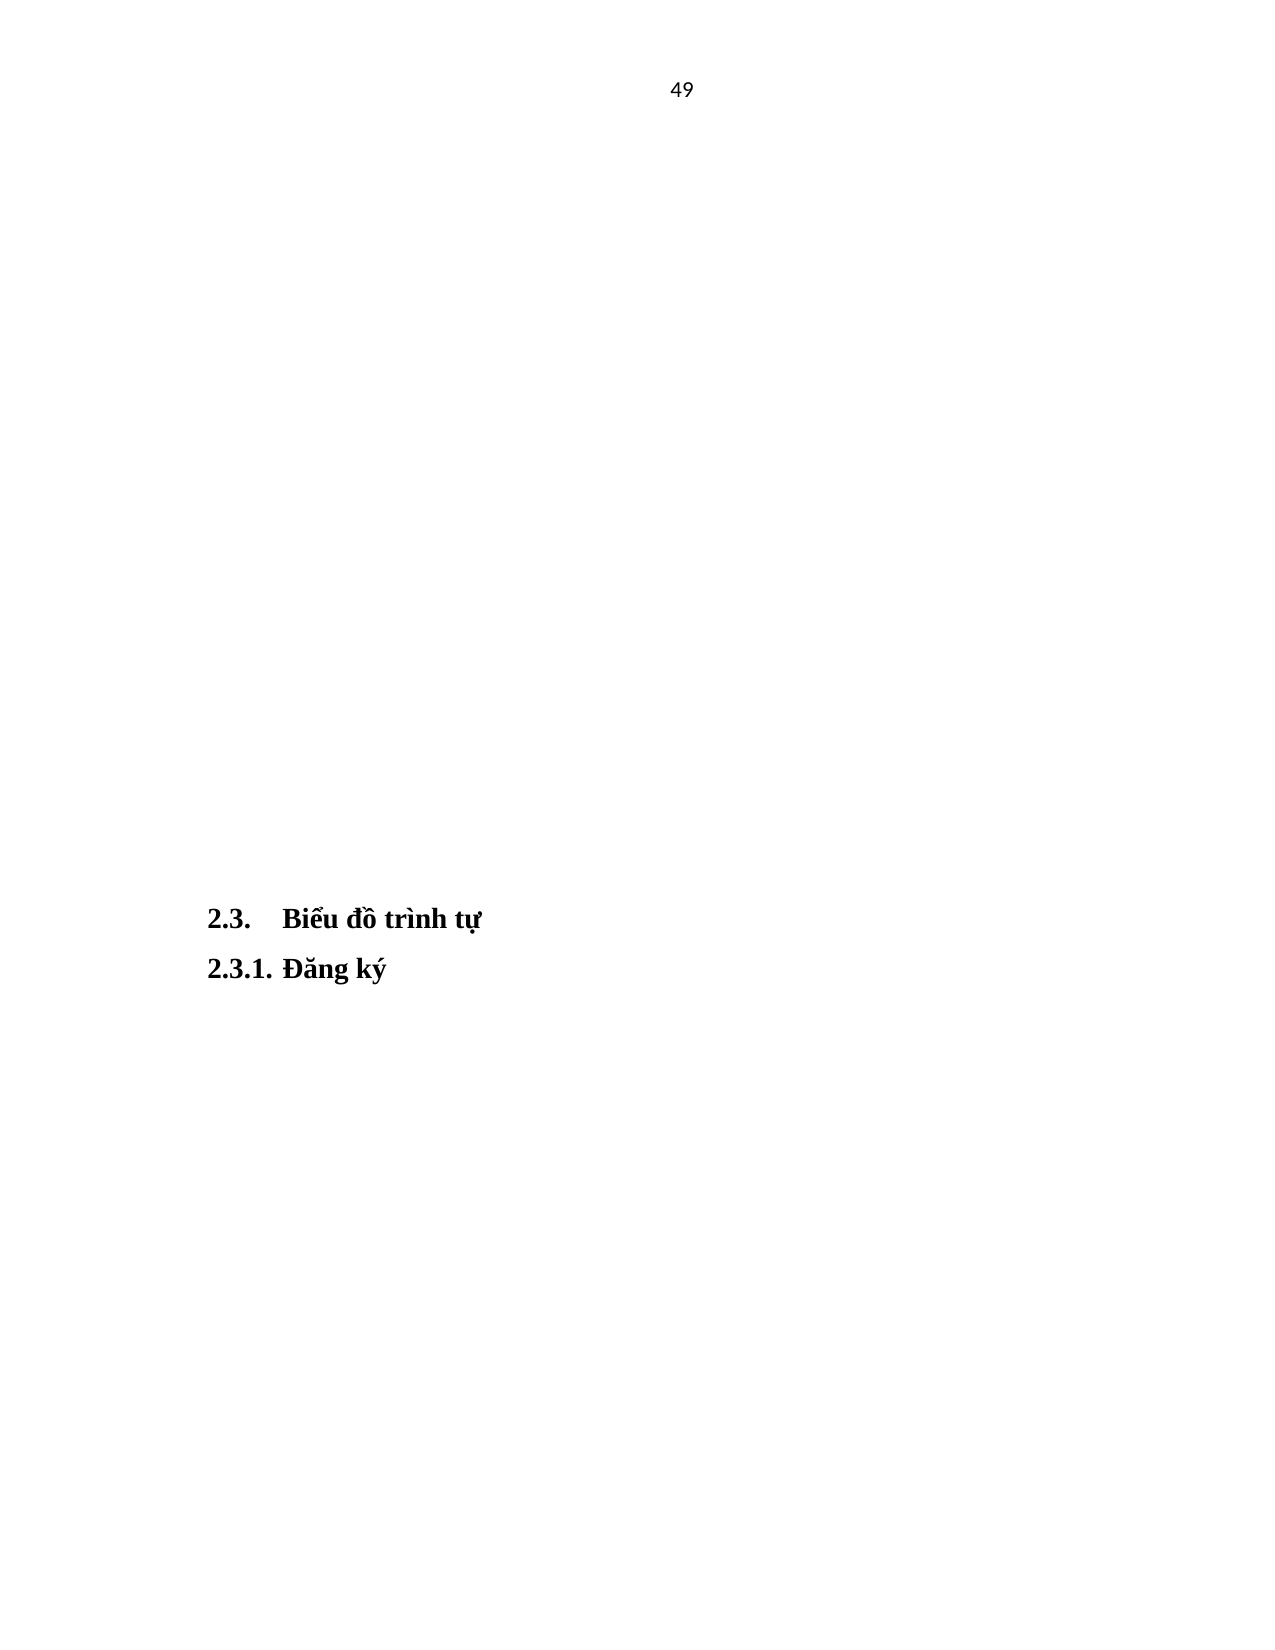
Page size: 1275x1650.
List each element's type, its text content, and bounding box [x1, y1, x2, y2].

list Đăng ký [207, 951, 1156, 984]
list Biểu đồ trình tự [207, 901, 1156, 934]
